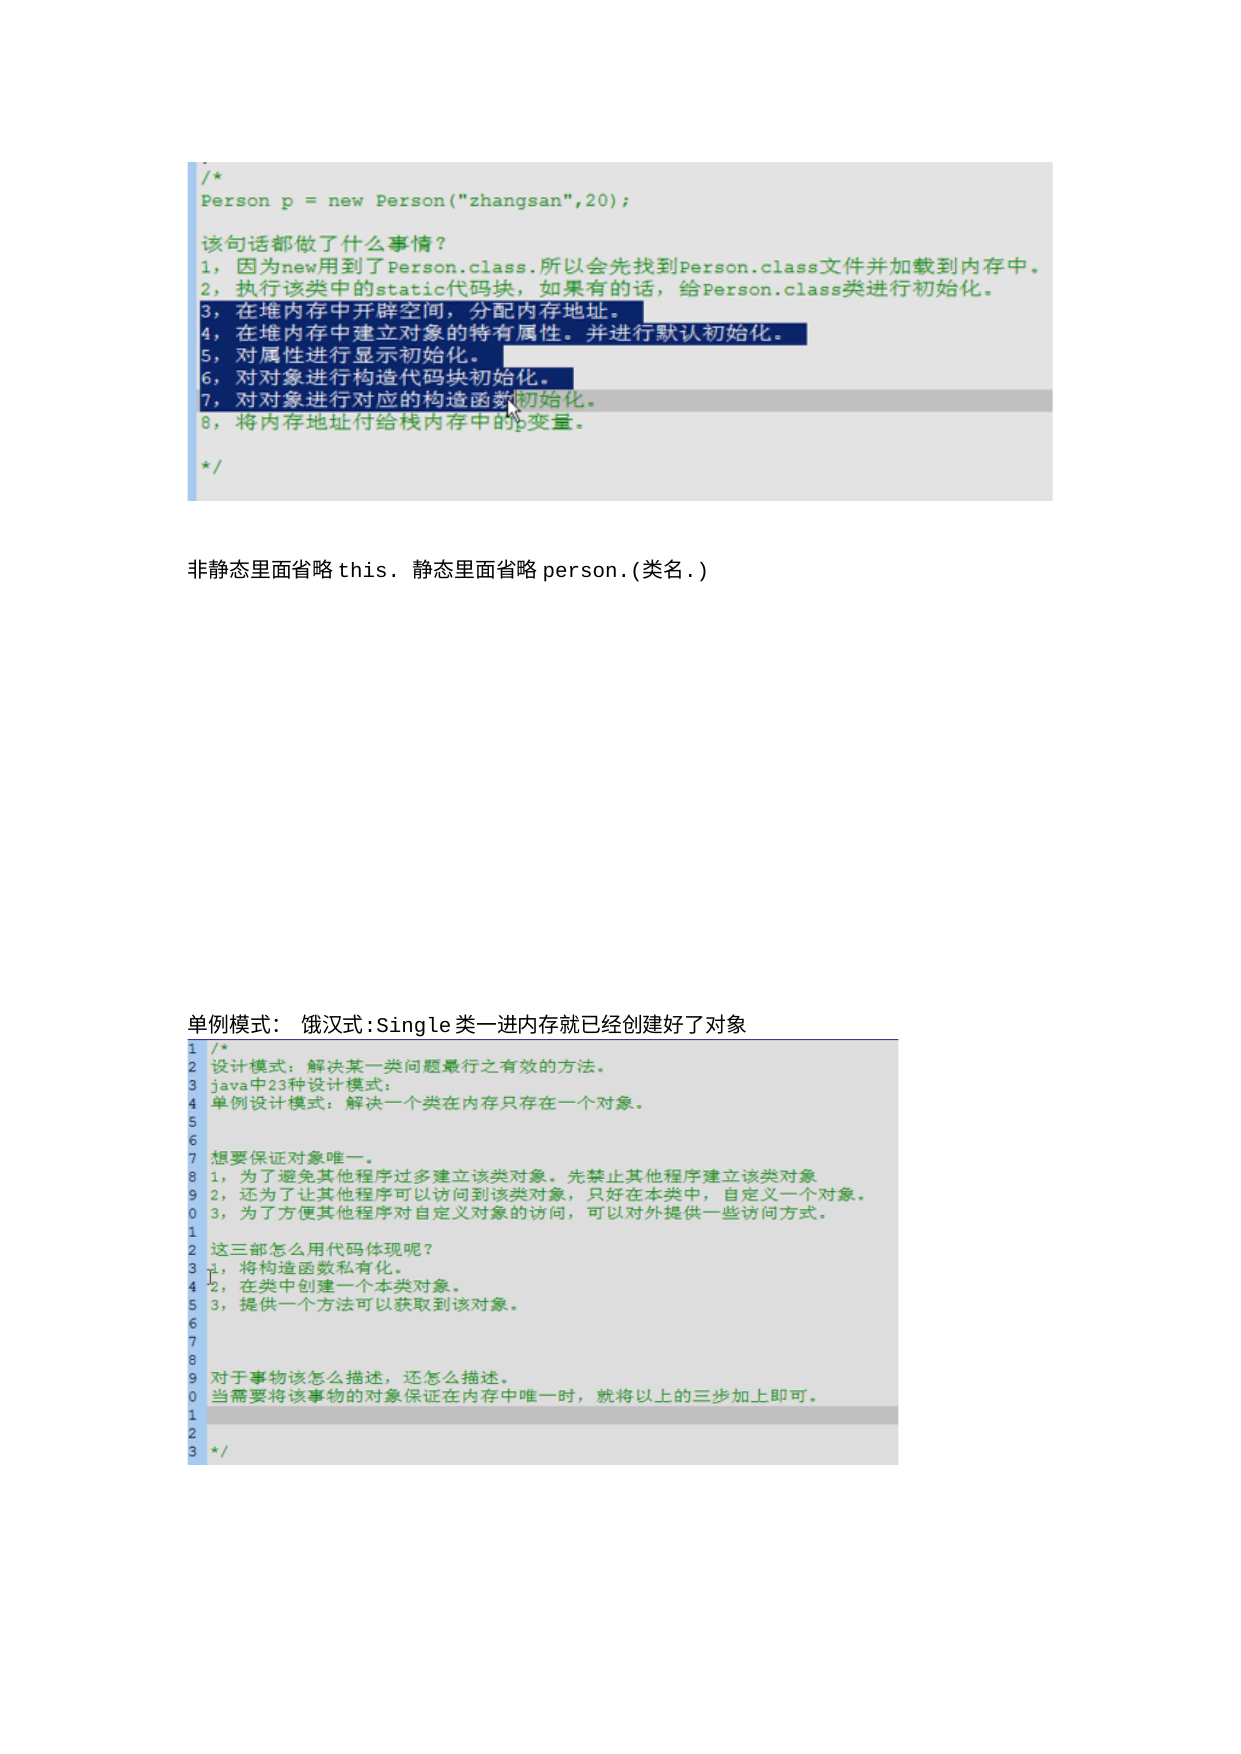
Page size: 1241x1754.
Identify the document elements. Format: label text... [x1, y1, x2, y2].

picture [187, 1039, 899, 1465]
text 非静态里面省略this. 静态里面省略 person.(类名.) [187, 552, 1053, 584]
picture [187, 162, 1053, 501]
text 单例模式： 饿汉式:Single类一进内存就已经创建好了对象 [187, 1007, 1053, 1039]
